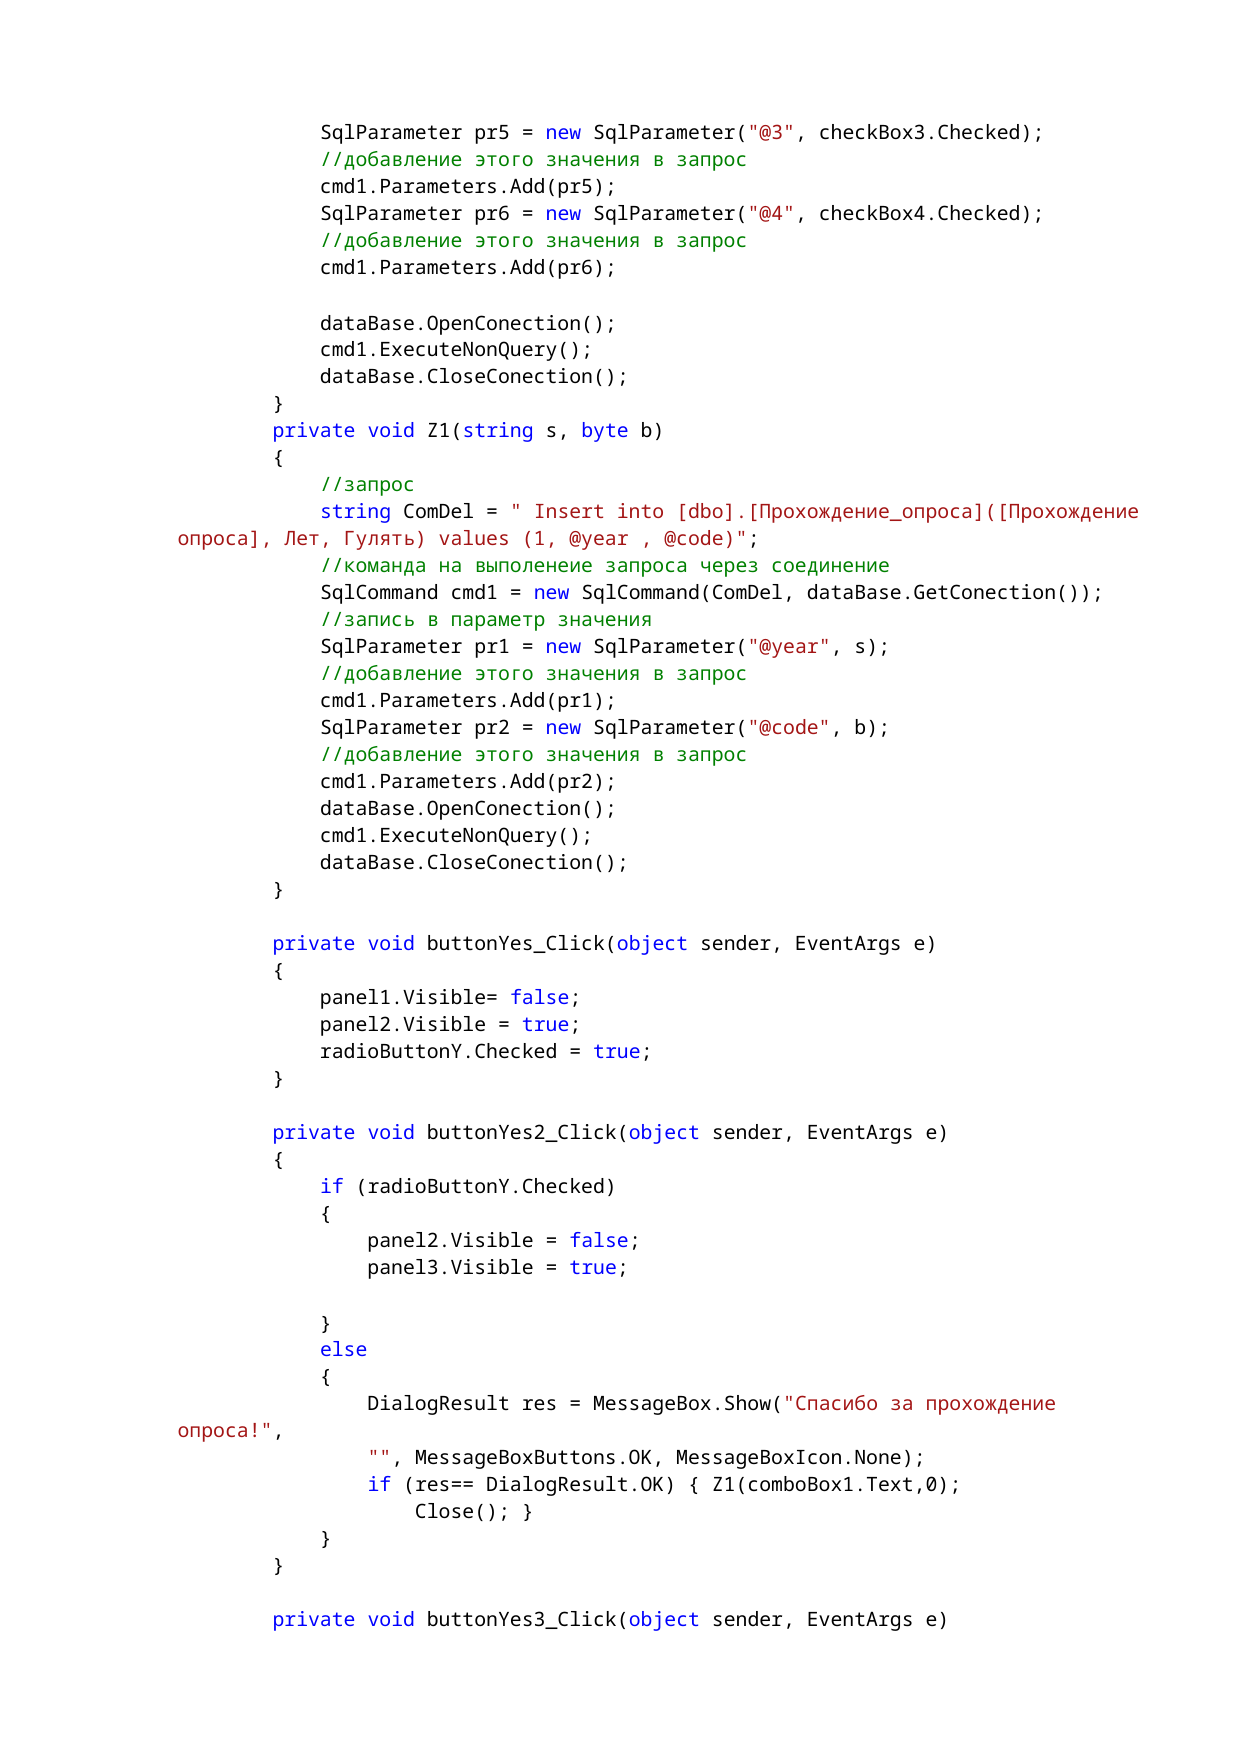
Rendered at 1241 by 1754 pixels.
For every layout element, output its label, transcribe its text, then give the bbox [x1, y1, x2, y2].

text cmd1.Parameters.Add(pr1); [177, 686, 1152, 713]
text } [177, 1552, 1152, 1578]
text cmd1.Parameters.Add(pr2); [177, 767, 1152, 794]
text cmd1.ExecuteNonQuery(); [177, 821, 1152, 848]
text SqlParameter pr6 = new SqlParameter("@4", checkBox4.Checked); [177, 199, 1152, 226]
text SqlParameter pr2 = new SqlParameter("@code", b); [177, 713, 1152, 740]
text //добавление этого значения в запрос [177, 740, 1152, 767]
text { [177, 444, 1152, 471]
text //команда на выполенеие запроса через соединение [177, 552, 1152, 578]
text dataBase.OpenConection(); [177, 309, 1152, 336]
text radioButtonY.Checked = true; [177, 1037, 1152, 1064]
text dataBase.CloseConection(); [177, 848, 1152, 875]
text { [177, 1145, 1152, 1172]
text panel3.Visible = true; [177, 1253, 1152, 1280]
text panel2.Visible = true; [177, 1010, 1152, 1037]
text private void buttonYes3_Click(object sender, EventArgs e) [177, 1606, 1152, 1632]
text DialogResult res = MessageBox.Show("Спасибо за прохождение опроса!", [177, 1390, 1152, 1444]
text private void buttonYes2_Click(object sender, EventArgs e) [177, 1118, 1152, 1145]
text if (radioButtonY.Checked) [177, 1172, 1152, 1199]
text } [177, 875, 1152, 902]
text //запись в параметр значения [177, 606, 1152, 632]
text { [177, 956, 1152, 983]
text cmd1.Parameters.Add(pr6); [177, 253, 1152, 280]
text private void buttonYes_Click(object sender, EventArgs e) [177, 929, 1152, 956]
text } [177, 1524, 1152, 1552]
text cmd1.ExecuteNonQuery(); [177, 336, 1152, 363]
text if (res== DialogResult.OK) { Z1(comboBox1.Text,0); [177, 1471, 1152, 1498]
text dataBase.OpenConection(); [177, 794, 1152, 821]
text dataBase.CloseConection(); [177, 363, 1152, 390]
text { [177, 1363, 1152, 1390]
text panel1.Visible= false; [177, 983, 1152, 1010]
text } [177, 1309, 1152, 1336]
text //добавление этого значения в запрос [177, 659, 1152, 686]
text //запрос [177, 471, 1152, 498]
text SqlCommand cmd1 = new SqlCommand(ComDel, dataBase.GetConection()); [177, 578, 1152, 606]
text "", MessageBoxButtons.OK, MessageBoxIcon.None); [177, 1444, 1152, 1471]
text { [177, 1199, 1152, 1226]
text else [177, 1336, 1152, 1363]
text } [177, 1064, 1152, 1091]
text //добавление этого значения в запрос [177, 145, 1152, 172]
text Close(); } [177, 1498, 1152, 1524]
text private void Z1(string s, byte b) [177, 417, 1152, 444]
text cmd1.Parameters.Add(pr5); [177, 172, 1152, 199]
text string ComDel = " Insert into [dbo].[Прохождение_опроса]([Прохождение опроса], Лет, Гулять) values (1, @year , @code)"; [177, 498, 1152, 552]
text } [177, 390, 1152, 417]
text SqlParameter pr1 = new SqlParameter("@year", s); [177, 632, 1152, 659]
text //добавление этого значения в запрос [177, 226, 1152, 253]
text panel2.Visible = false; [177, 1226, 1152, 1253]
text SqlParameter pr5 = new SqlParameter("@3", checkBox3.Checked); [177, 118, 1152, 145]
